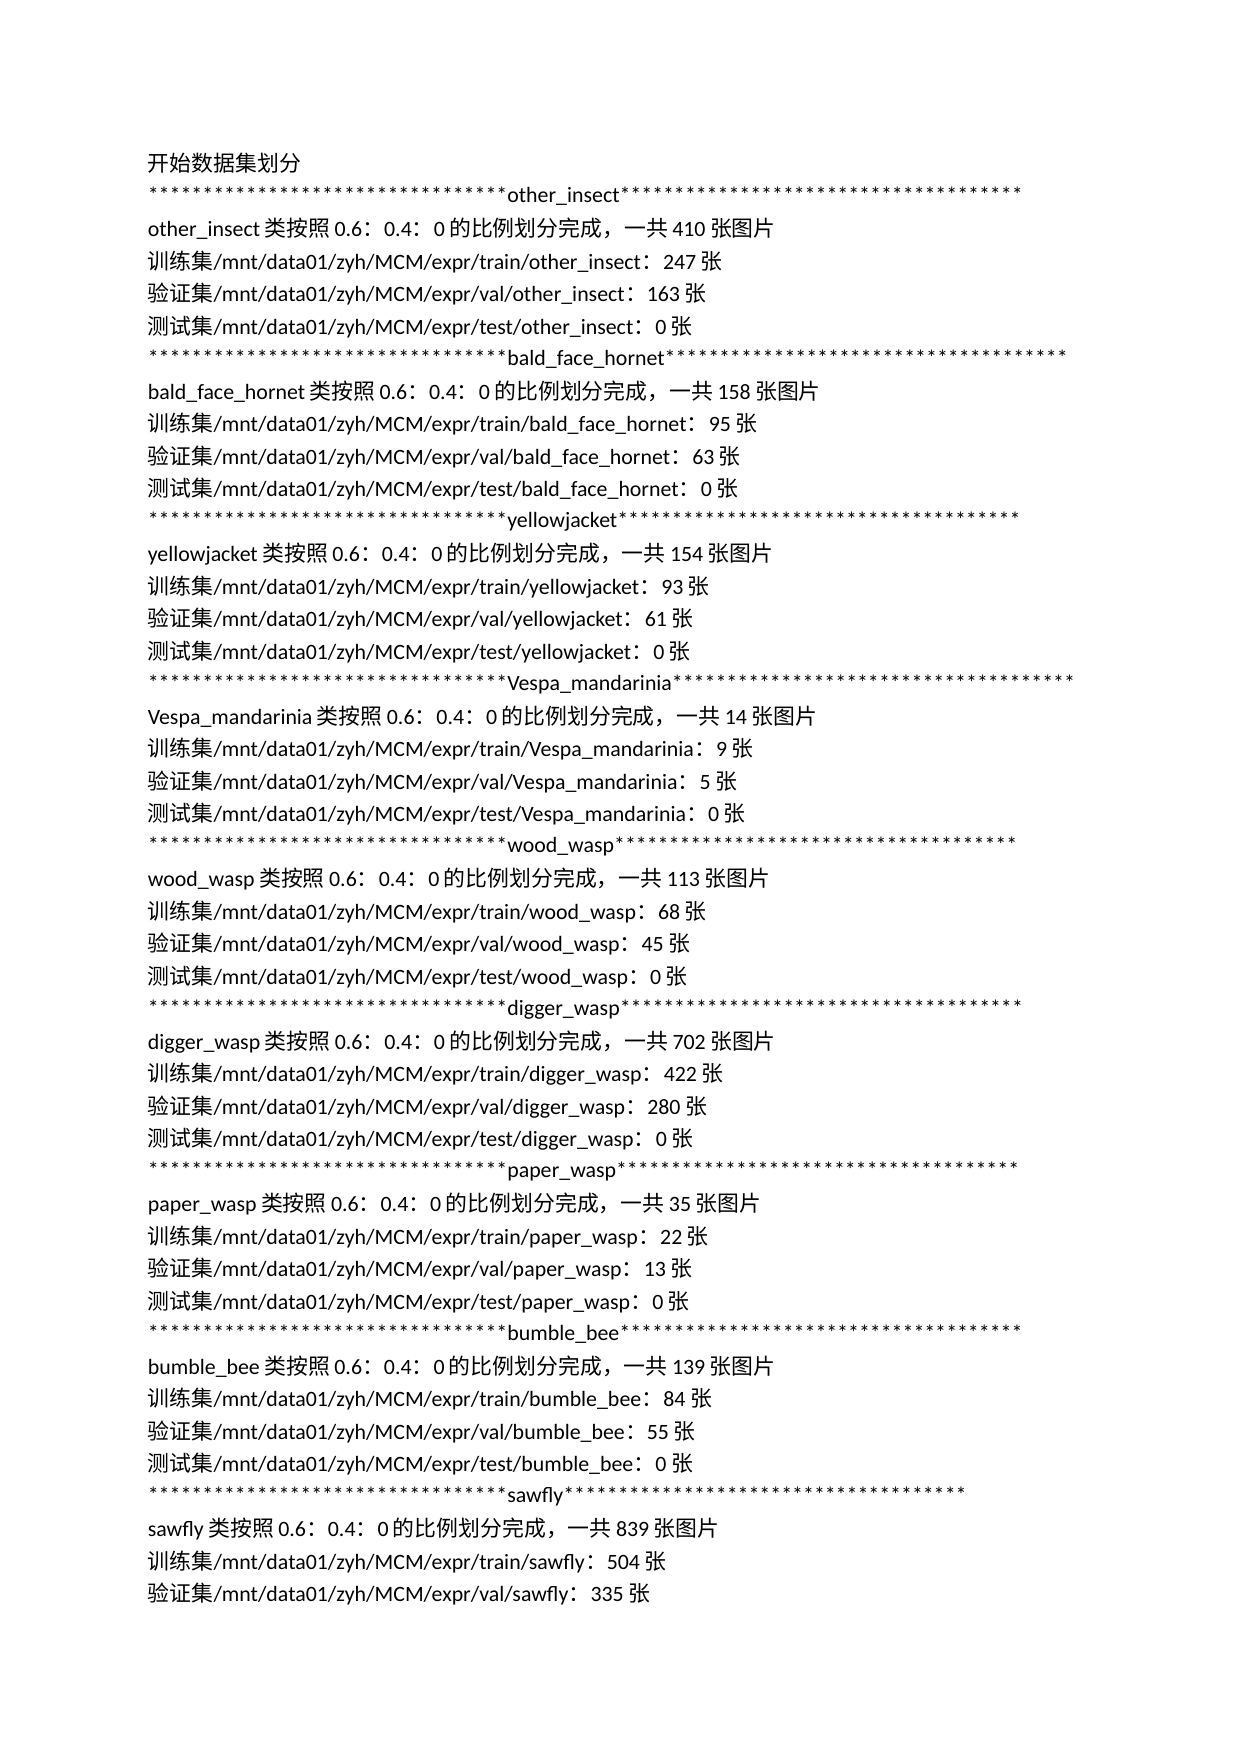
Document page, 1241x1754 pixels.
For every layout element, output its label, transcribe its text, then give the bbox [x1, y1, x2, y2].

text 训练集/mnt/data01/zyh/MCM/expr/train/bumble_bee：84张 [148, 1381, 1093, 1413]
text 测试集/mnt/data01/zyh/MCM/expr/test/wood_wasp：0张 [148, 958, 1093, 991]
text 训练集/mnt/data01/zyh/MCM/expr/train/yellowjacket：93张 [148, 568, 1093, 601]
text 测试集/mnt/data01/zyh/MCM/expr/test/bald_face_hornet：0张 [148, 471, 1093, 503]
text 验证集/mnt/data01/zyh/MCM/expr/val/digger_wasp：280张 [148, 1088, 1093, 1121]
text 测试集/mnt/data01/zyh/MCM/expr/test/Vespa_mandarinia：0张 [148, 796, 1093, 828]
text 验证集/mnt/data01/zyh/MCM/expr/val/Vespa_mandarinia：5张 [148, 763, 1093, 796]
text *********************************wood_wasp************************************* [148, 828, 1093, 861]
text *********************************digger_wasp************************************* [148, 991, 1093, 1023]
text 验证集/mnt/data01/zyh/MCM/expr/val/other_insect：163张 [148, 276, 1093, 308]
text bumble_bee类按照0.6：0.4：0的比例划分完成，一共139张图片 [148, 1348, 1093, 1381]
text *********************************yellowjacket************************************* [148, 503, 1093, 536]
text sawfly类按照0.6：0.4：0的比例划分完成，一共839张图片 [148, 1511, 1093, 1543]
text 测试集/mnt/data01/zyh/MCM/expr/test/digger_wasp：0张 [148, 1121, 1093, 1153]
text 训练集/mnt/data01/zyh/MCM/expr/train/digger_wasp：422张 [148, 1056, 1093, 1088]
text 训练集/mnt/data01/zyh/MCM/expr/train/other_insect：247张 [148, 243, 1093, 276]
text 测试集/mnt/data01/zyh/MCM/expr/test/paper_wasp：0张 [148, 1283, 1093, 1316]
text yellowjacket类按照0.6：0.4：0的比例划分完成，一共154张图片 [148, 536, 1093, 568]
text *********************************sawfly************************************* [148, 1478, 1093, 1511]
text 测试集/mnt/data01/zyh/MCM/expr/test/bumble_bee：0张 [148, 1446, 1093, 1478]
text *********************************Vespa_mandarinia************************************* [148, 666, 1093, 698]
text 验证集/mnt/data01/zyh/MCM/expr/val/wood_wasp：45张 [148, 926, 1093, 958]
text *********************************bumble_bee************************************* [148, 1316, 1093, 1348]
text 训练集/mnt/data01/zyh/MCM/expr/train/Vespa_mandarinia：9张 [148, 731, 1093, 763]
text 训练集/mnt/data01/zyh/MCM/expr/train/sawfly：504张 [148, 1543, 1093, 1576]
text paper_wasp类按照0.6：0.4：0的比例划分完成，一共35张图片 [148, 1186, 1093, 1218]
text *********************************bald_face_hornet************************************* [148, 341, 1093, 373]
text 验证集/mnt/data01/zyh/MCM/expr/val/paper_wasp：13张 [148, 1251, 1093, 1283]
text 训练集/mnt/data01/zyh/MCM/expr/train/bald_face_hornet：95张 [148, 406, 1093, 438]
text Vespa_mandarinia类按照0.6：0.4：0的比例划分完成，一共14张图片 [148, 698, 1093, 731]
text *********************************paper_wasp************************************* [148, 1153, 1093, 1186]
text 验证集/mnt/data01/zyh/MCM/expr/val/bald_face_hornet：63张 [148, 438, 1093, 471]
text 测试集/mnt/data01/zyh/MCM/expr/test/yellowjacket：0张 [148, 633, 1093, 666]
text 开始数据集划分 [148, 146, 1093, 178]
text 验证集/mnt/data01/zyh/MCM/expr/val/sawfly：335张 [148, 1576, 1093, 1608]
text bald_face_hornet类按照0.6：0.4：0的比例划分完成，一共158张图片 [148, 373, 1093, 406]
text wood_wasp类按照0.6：0.4：0的比例划分完成，一共113张图片 [148, 861, 1093, 893]
text *********************************other_insect************************************* [148, 178, 1093, 211]
text 训练集/mnt/data01/zyh/MCM/expr/train/wood_wasp：68张 [148, 893, 1093, 926]
text other_insect类按照0.6：0.4：0的比例划分完成，一共410张图片 [148, 211, 1093, 243]
text 训练集/mnt/data01/zyh/MCM/expr/train/paper_wasp：22张 [148, 1218, 1093, 1251]
text 验证集/mnt/data01/zyh/MCM/expr/val/bumble_bee：55张 [148, 1413, 1093, 1446]
text 测试集/mnt/data01/zyh/MCM/expr/test/other_insect：0张 [148, 308, 1093, 341]
text digger_wasp类按照0.6：0.4：0的比例划分完成，一共702张图片 [148, 1023, 1093, 1056]
text 验证集/mnt/data01/zyh/MCM/expr/val/yellowjacket：61张 [148, 601, 1093, 633]
